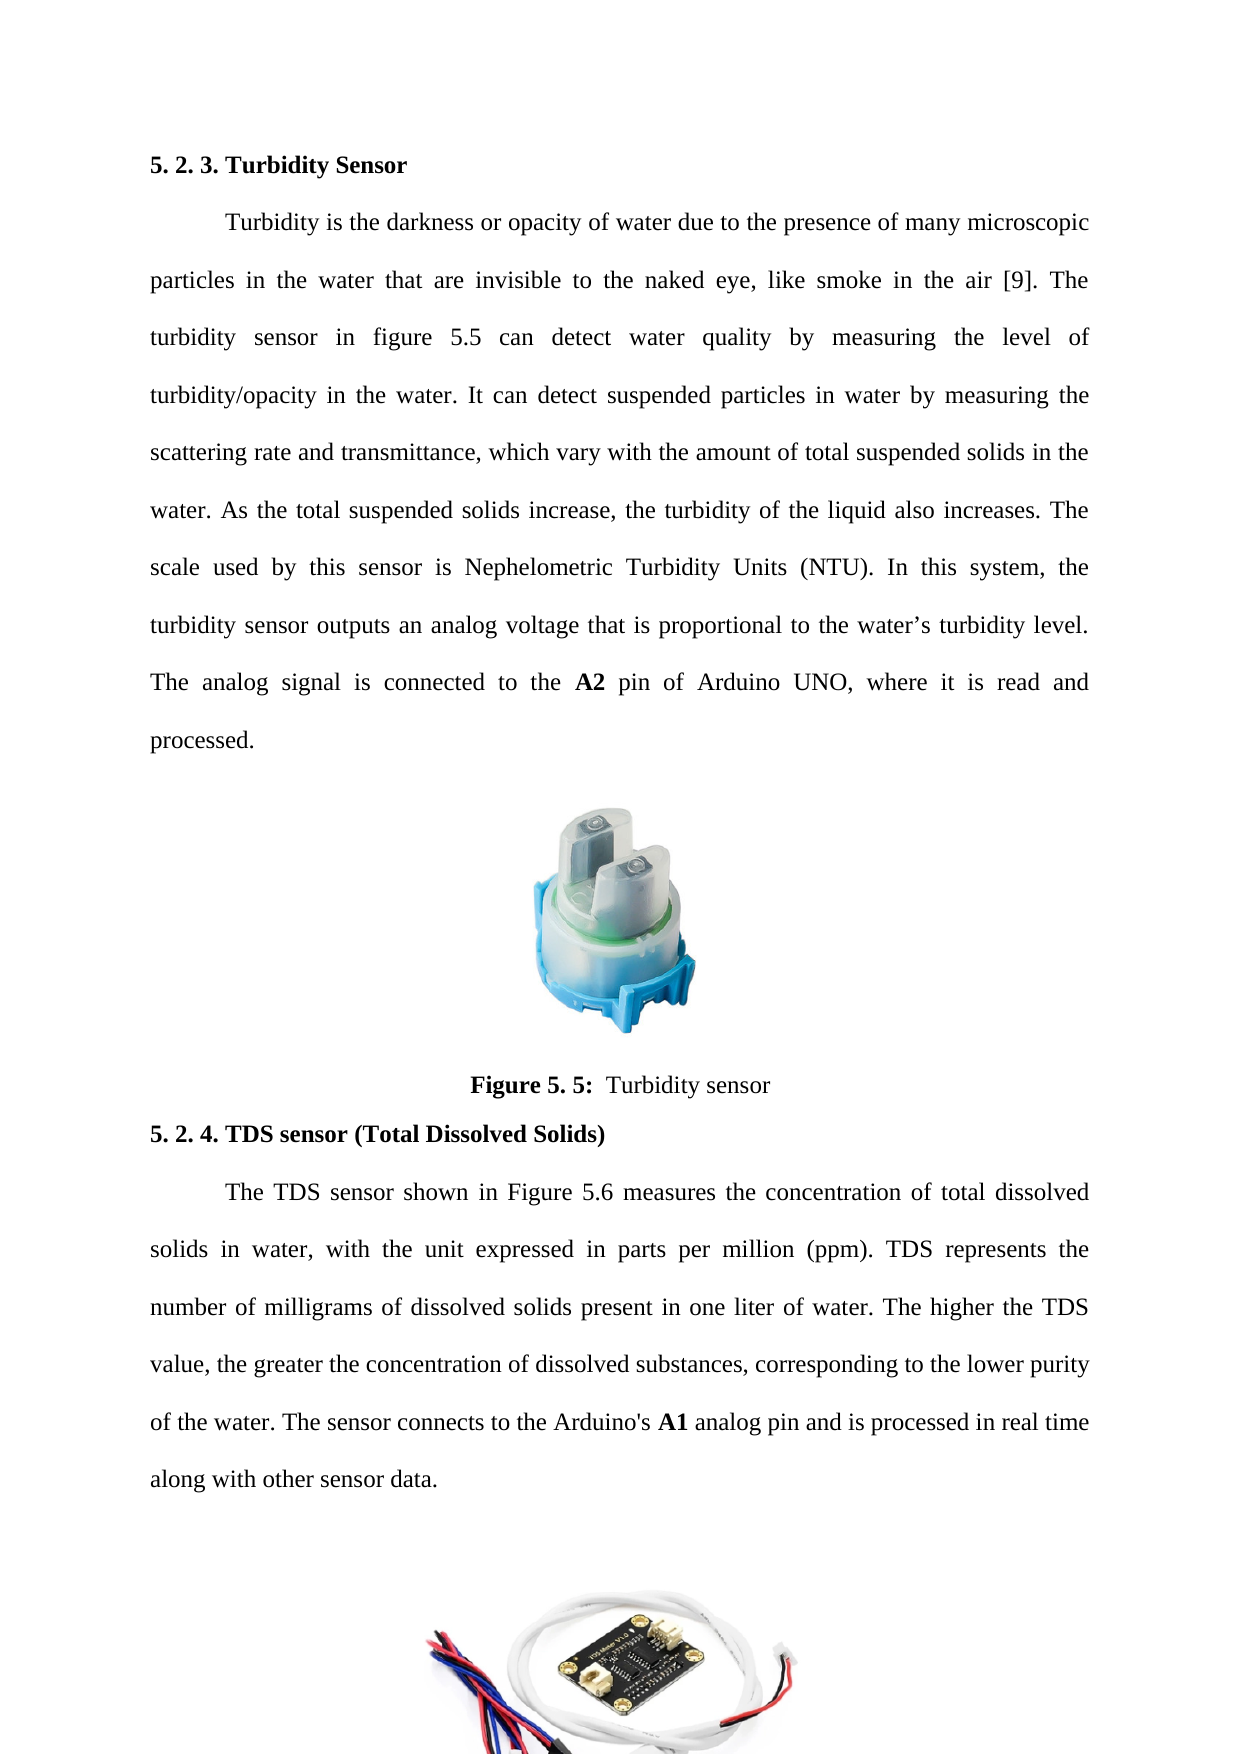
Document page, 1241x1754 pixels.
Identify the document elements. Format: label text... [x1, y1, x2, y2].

picture [423, 1548, 802, 1754]
subtitle TDS sensor (Total Dissolved Solids) [150, 1119, 1090, 1148]
text Figure 5. 5: Turbidity sensor [150, 1070, 1090, 1099]
subtitle Turbidity Sensor [150, 150, 1090, 179]
text The TDS sensor shown in Figure 5.6 measures the concentration of total dissolved solids in water, with the unit expressed in parts per million (ppm). TDS represents the number of milligrams of dissolved solids present in one liter of water. The higher the TDS value, the greater the concentration of dissolved substances, corresponding to the lower purity of the water. The sensor connects to the Arduino's A1 analog pin and is processed in real time along with other sensor data. [150, 1177, 1090, 1493]
text Turbidity is the darkness or opacity of water due to the presence of many microscopic particles in the water that are invisible to the naked eye, like smoke in the air [9]. The turbidity sensor in figure 5.5 can detect water quality by measuring the level of turbidity/opacity in the water. It can detect suspended particles in water by measuring the scattering rate and transmittance, which vary with the amount of total suspended solids in the water. As the total suspended solids increase, the turbidity of the liquid also increases. The scale used by this sensor is Nephelometric Turbidity Units (NTU). In this system, the turbidity sensor outputs an analog voltage that is proportional to the water’s turbidity level. The analog signal is connected to the A2 pin of Arduino UNO, where it is read and processed. [150, 207, 1090, 754]
picture [487, 789, 733, 1047]
